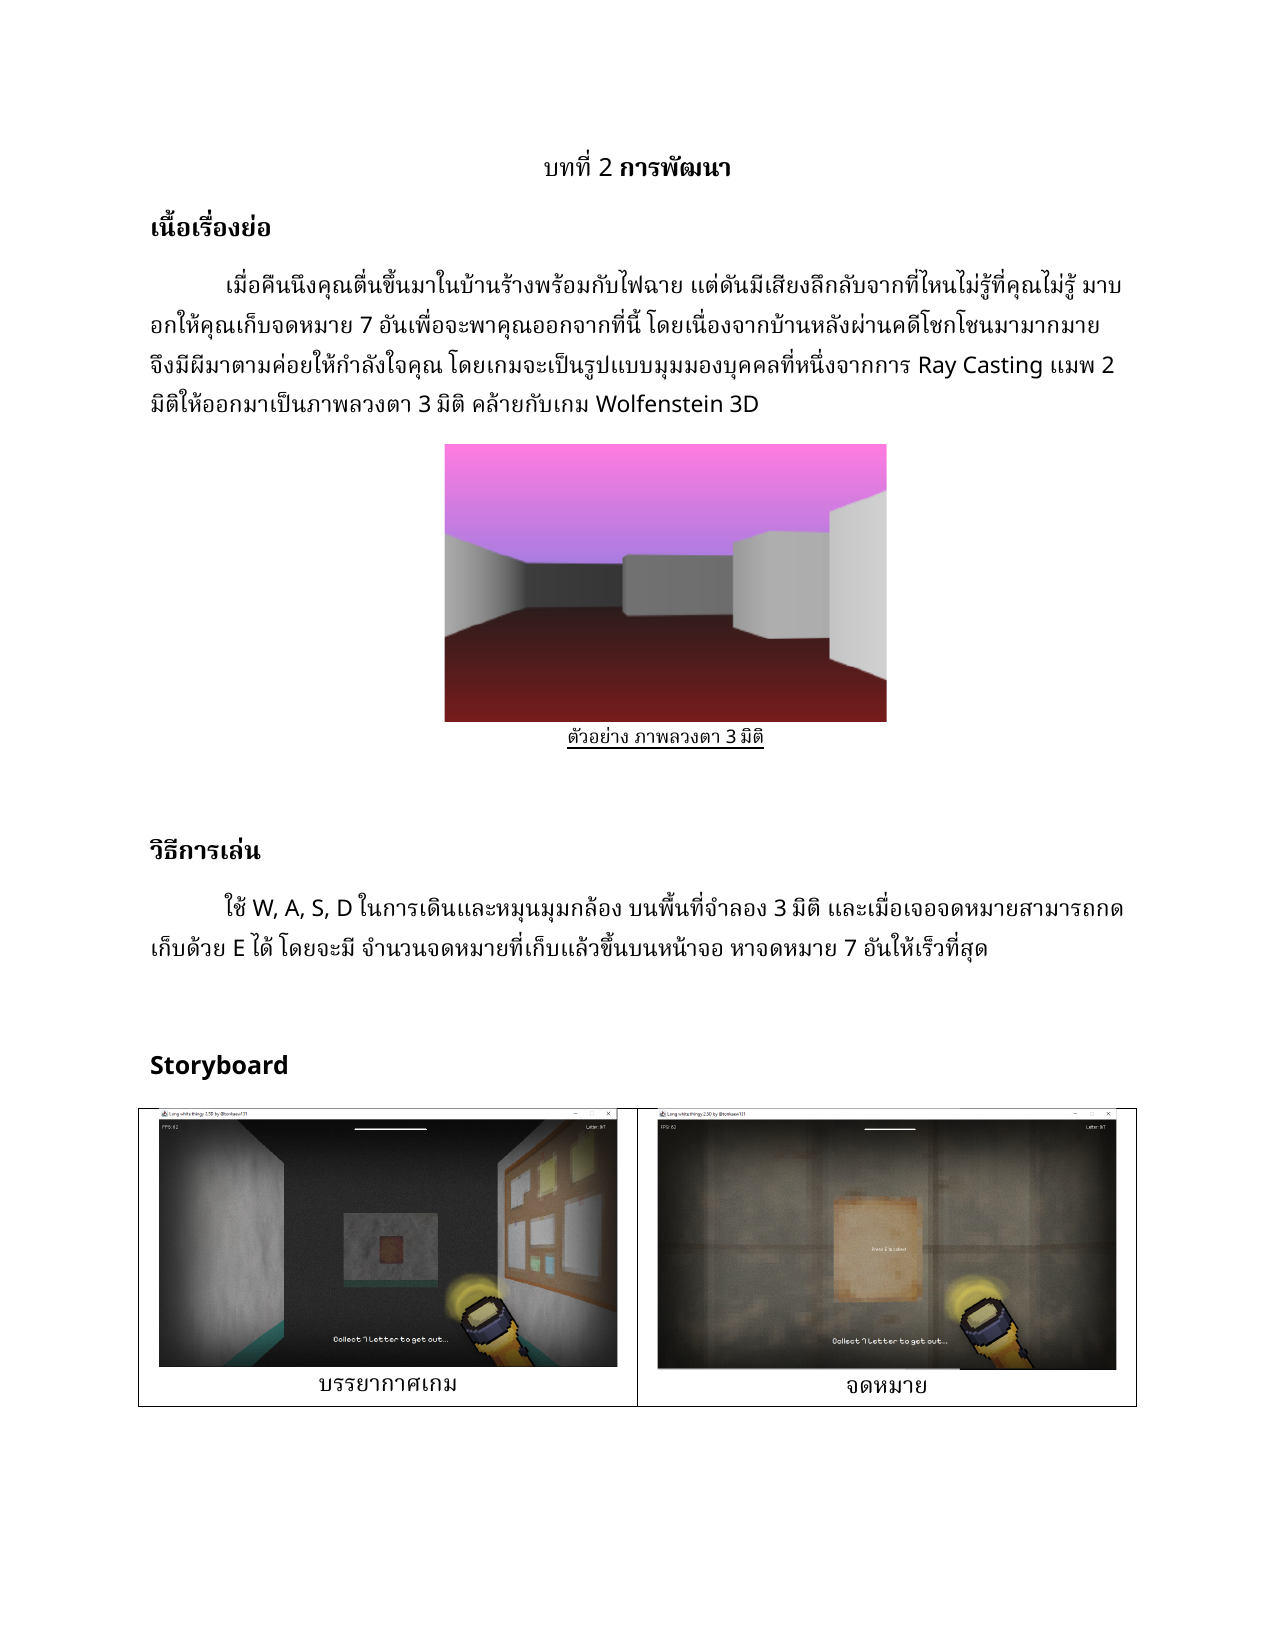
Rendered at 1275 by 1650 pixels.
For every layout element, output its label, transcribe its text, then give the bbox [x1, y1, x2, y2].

text เมื่อคืนนึงคุณตื่นขึ้นมาในบ้านร้างพร้อมกับไฟฉาย แต่ดันมีเสียงลึกลับจากที่ไหนไม่รู้ที่คุณไม่รู้ มาบอกให้คุณเก็บจดหมาย 7 อันเพื่อจะพาคุณออกจากที่นี้ โดยเนื่องจากบ้านหลังผ่านคดีโชกโชนมามากมาย จึงมีผีมาตามค่อยให้กำลังใจคุณ โดยเกมจะเป็นรูปแบบมุมมองบุคคลที่หนึ่งจากการ Ray Casting แมพ 2มิติให้ออกมาเป็นภาพลวงตา 3มิติ คล้ายกับเกม Wolfenstein 3D [150, 269, 1125, 425]
table_header จดหมาย [638, 1109, 1136, 1406]
text บทที่ 2 การพัฒนา [150, 150, 1125, 190]
picture [657, 1108, 1117, 1370]
text ตัวอย่าง ภาพลวงตา 3มิติ [150, 724, 1125, 754]
text Storyboard [150, 1048, 1125, 1088]
text เนื้อเรื่องย่อ [150, 210, 1125, 250]
text ใช้ W, A, S, D ในการเดินและหมุนมุมกล้อง บนพื้นที่จำลอง 3มิติ และเมื่อเจอจดหมายสามารถกดเก็บด้วย E ได้ โดยจะมี จำนวนจดหมายที่เก็บแล้วขึ้นบนหน้าจอ หาจดหมาย 7 อันให้เร็วที่สุด [150, 892, 1125, 969]
picture [444, 444, 887, 722]
picture [159, 1108, 618, 1367]
text วิธีการเล่น [150, 833, 1125, 873]
table_header บรรยากาศเกม [139, 1109, 637, 1406]
